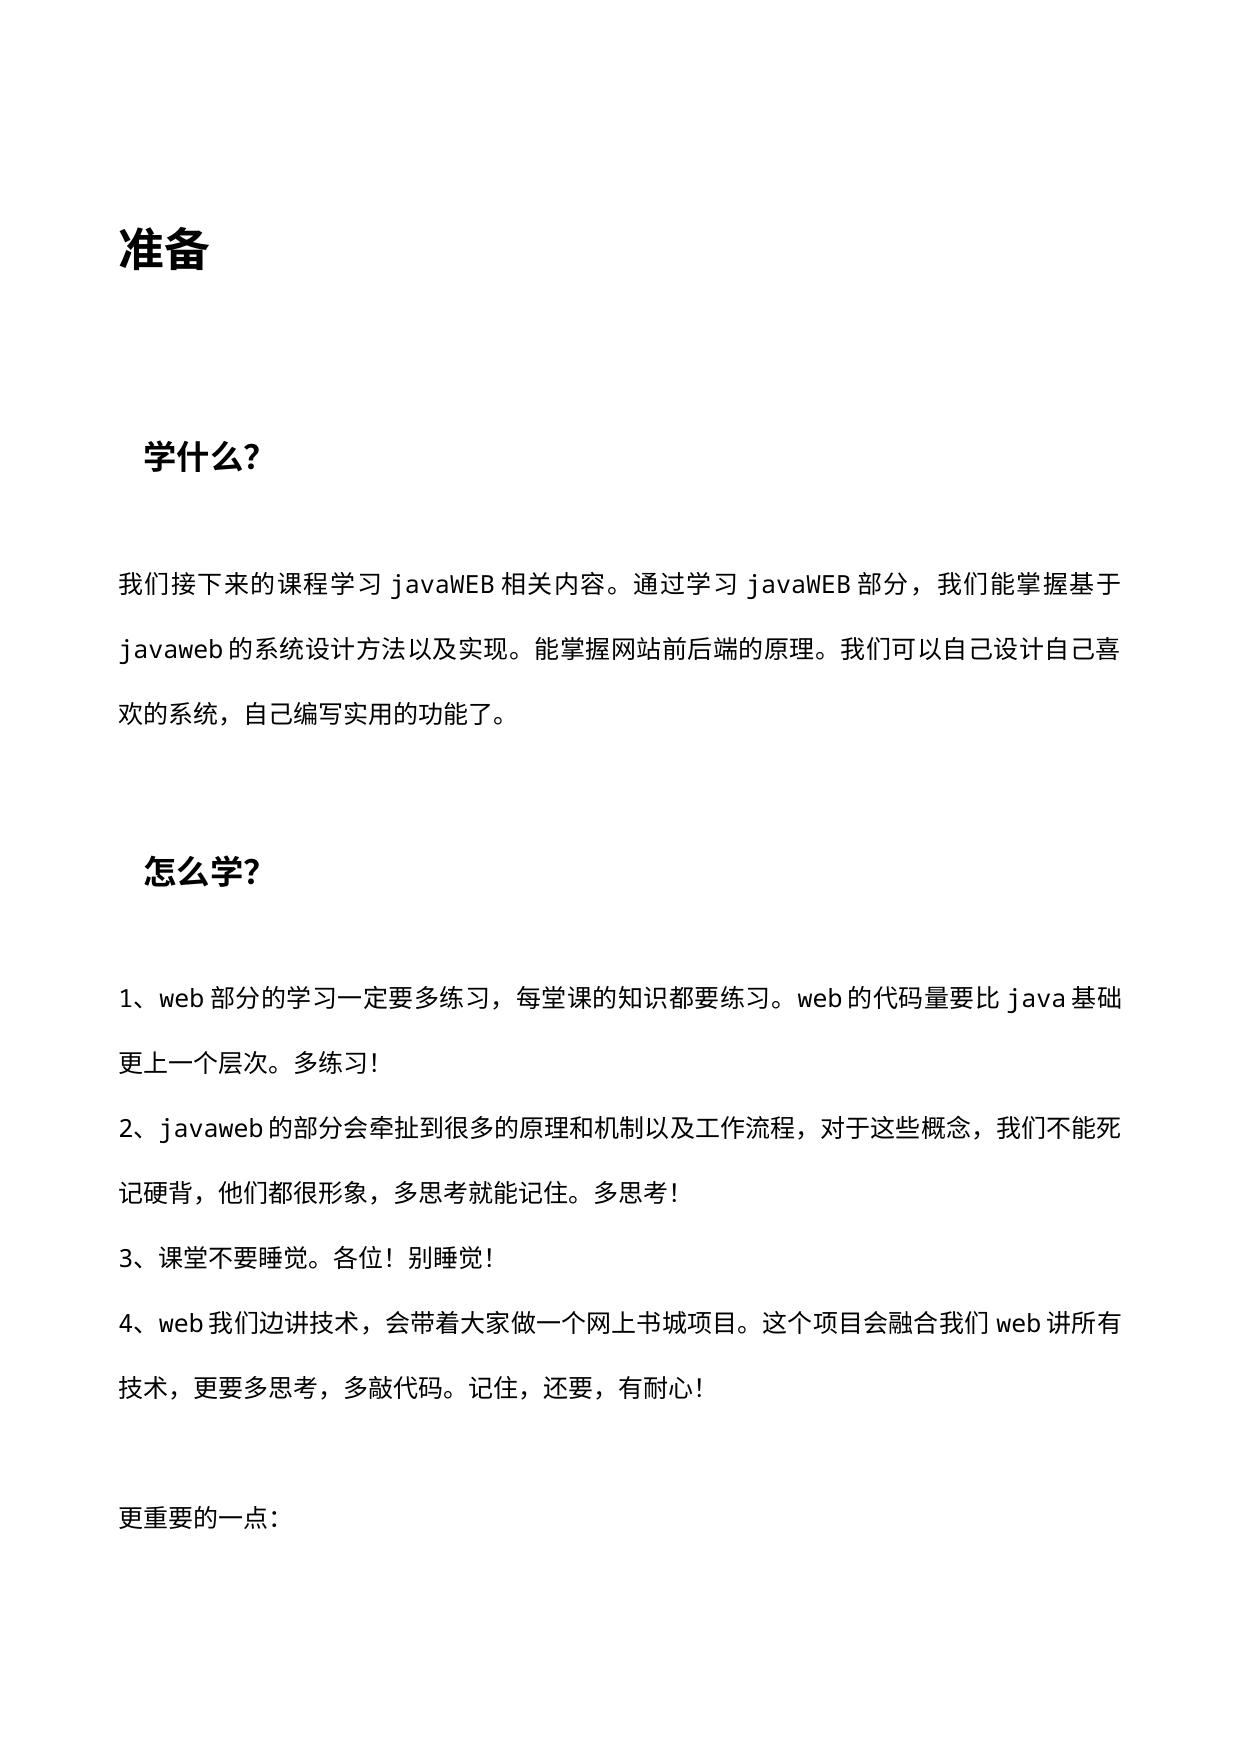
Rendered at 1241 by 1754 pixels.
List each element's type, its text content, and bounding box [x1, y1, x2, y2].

subtitle 怎么学？ [143, 837, 1097, 902]
text 更重要的一点： [118, 1484, 1122, 1549]
subtitle 学什么？ [143, 423, 1097, 488]
subtitle 准备 [118, 197, 1122, 295]
text 3、课堂不要睡觉。各位！别睡觉！ [118, 1224, 1122, 1289]
text 我们接下来的课程学习javaWEB相关内容。通过学习javaWEB部分，我们能掌握基于javaweb的系统设计方法以及实现。能掌握网站前后端的原理。我们可以自己设计自己喜欢的系统，自己编写实用的功能了。 [118, 550, 1122, 745]
text 4、web我们边讲技术，会带着大家做一个网上书城项目。这个项目会融合我们web讲所有技术，更要多思考，多敲代码。记住，还要，有耐心！ [118, 1289, 1122, 1419]
text 1、web部分的学习一定要多练习，每堂课的知识都要练习。web的代码量要比java基础更上一个层次。多练习！ [118, 964, 1122, 1094]
text 2、javaweb的部分会牵扯到很多的原理和机制以及工作流程，对于这些概念，我们不能死记硬背，他们都很形象，多思考就能记住。多思考！ [118, 1094, 1122, 1224]
